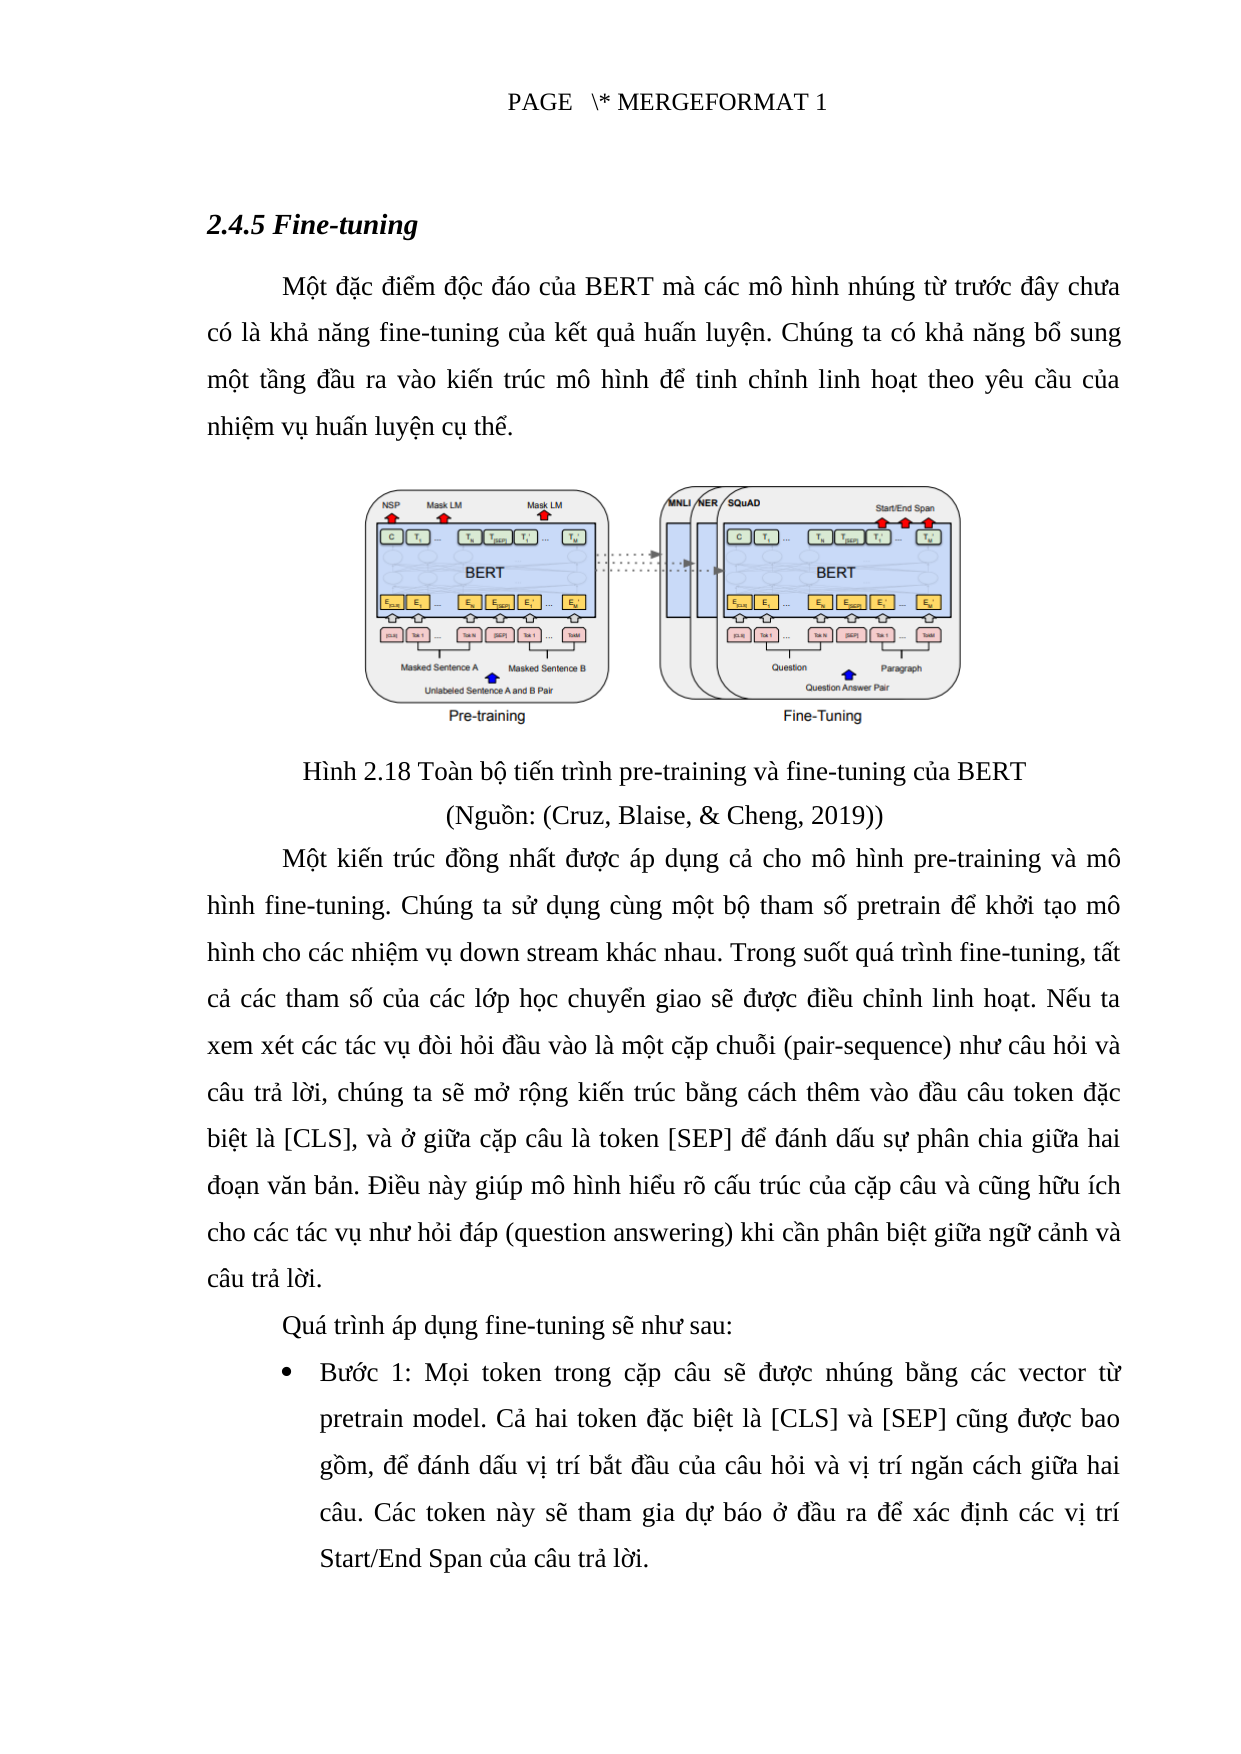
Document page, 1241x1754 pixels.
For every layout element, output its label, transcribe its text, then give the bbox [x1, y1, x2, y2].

subtitle Fine-tuning [207, 207, 1122, 240]
text Một kiến trúc đồng nhất được áp dụng cả cho mô hình pre-training và mô hình fine-tuning. Chúng ta sử dụng cùng một bộ tham số pretrain để khởi tạo mô hình cho các nhiệm vụ down stream khác nhau. Trong suốt quá trình fine-tuning, tất cả các tham số của các lớp học chuyển giao sẽ được điều chỉnh linh hoạt. Nếu ta xem xét các tác vụ đòi hỏi đầu vào là một cặp chuỗi (pair-sequence) như câu hỏi và câu trả lời, chúng ta sẽ mở rộng kiến trúc bằng cách thêm vào đầu câu token đặc biệt là [CLS], và ở giữa cặp câu là token [SEP] để đánh dấu sự phân chia giữa hai đoạn văn bản. Điều này giúp mô hình hiểu rõ cấu trúc của cặp câu và cũng hữu ích cho các tác vụ như hỏi đáp (question answering) khi cần phân biệt giữa ngữ cảnh và câu trả lời. [207, 842, 1122, 1293]
text (Nguồn: ) [207, 799, 1122, 830]
picture [328, 468, 1001, 743]
text Quá trình áp dụng fine-tuning sẽ như sau: [207, 1309, 1122, 1340]
list Bước 1: Mọi token trong cặp câu sẽ được nhúng bằng các vector từ pretrain model. Cả hai token đặc biệt là [CLS] và [SEP] cũng được bao gồm, để đánh dấu vị trí bắt đầu của câu hỏi và vị trí ngăn cách giữa hai câu. Các token này sẽ tham gia dự báo ở đầu ra để xác định các vị trí Start/End Span của câu trả lời. [282, 1356, 1122, 1574]
text Một đặc điểm độc đáo của BERT mà các mô hình nhúng từ trước đây chưa có là khả năng fine-tuning của kết quả huấn luyện. Chúng ta có khả năng bổ sung một tầng đầu ra vào kiến trúc mô hình để tinh chỉnh linh hoạt theo yêu cầu của nhiệm vụ huấn luyện cụ thể. [207, 269, 1122, 441]
